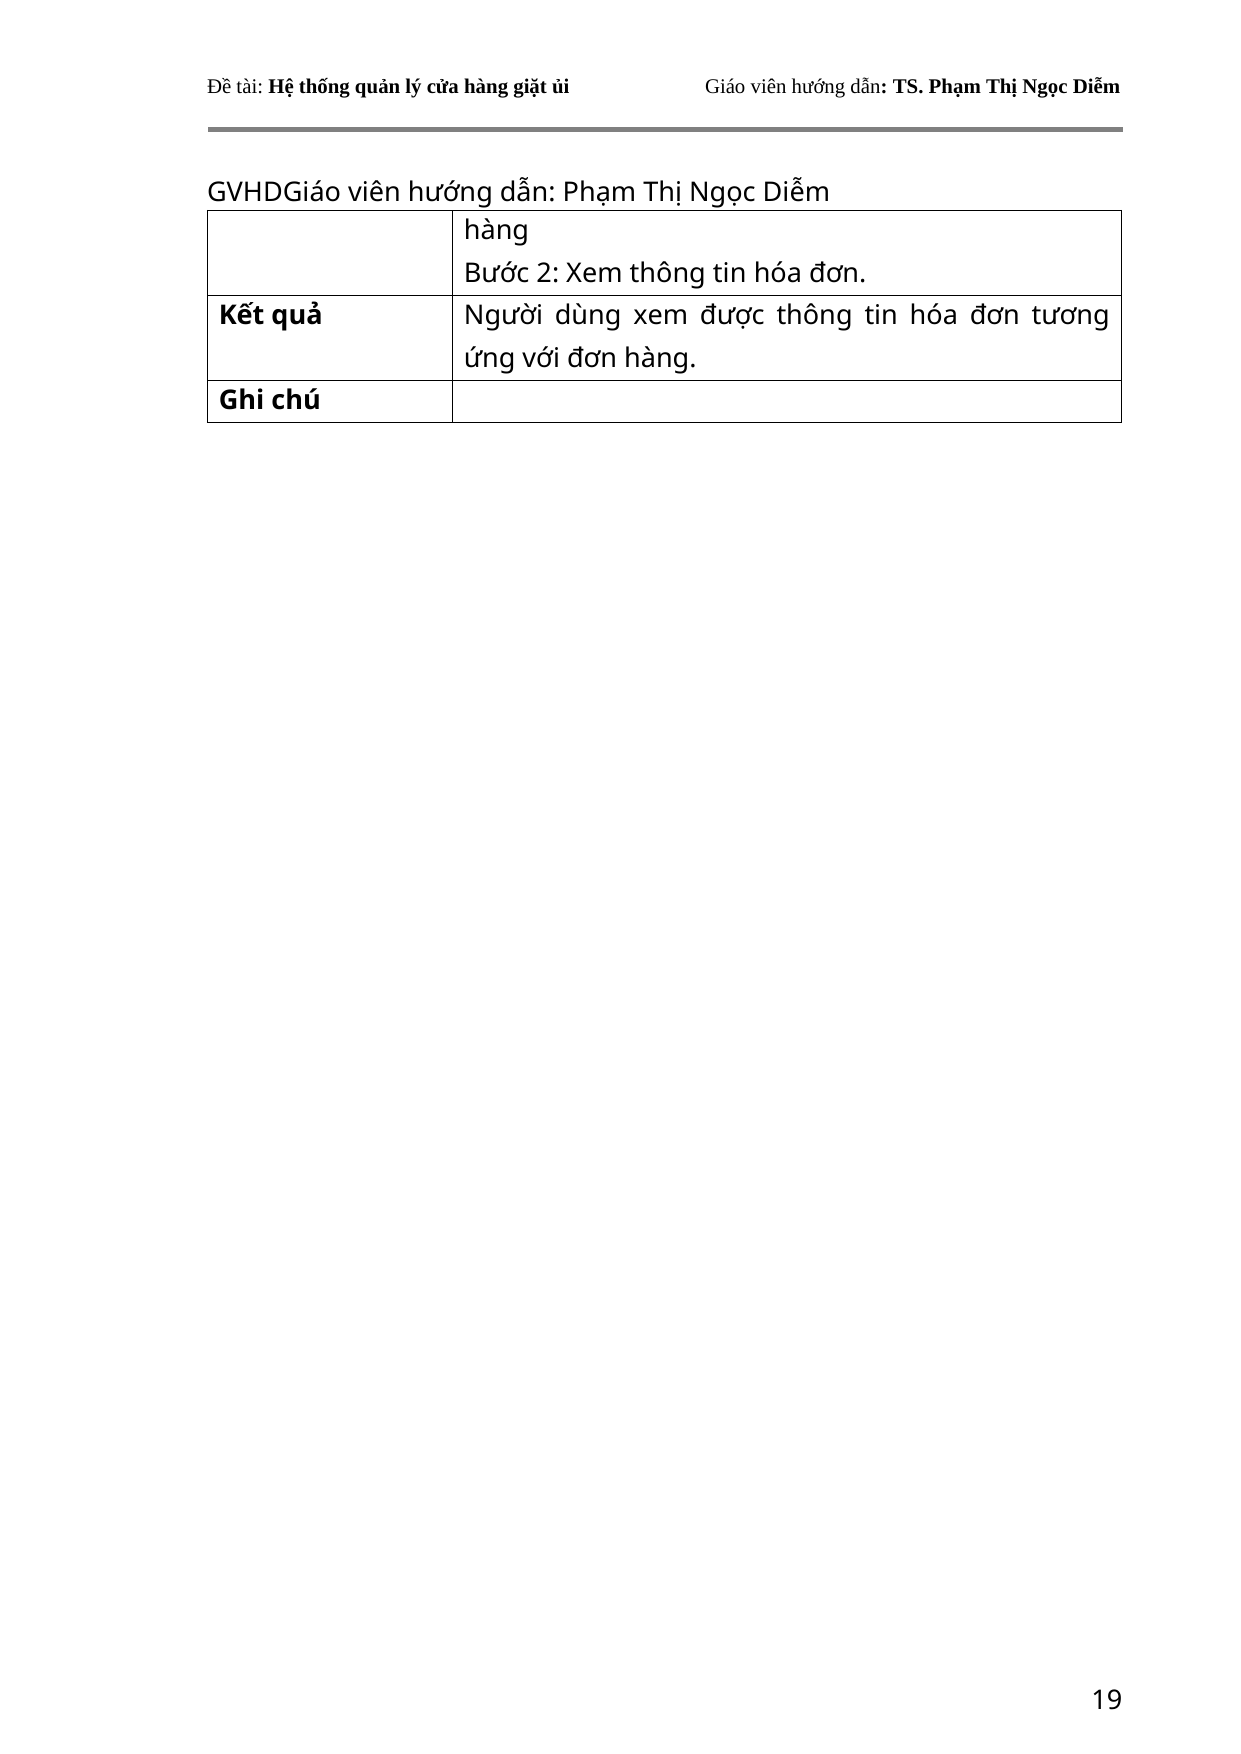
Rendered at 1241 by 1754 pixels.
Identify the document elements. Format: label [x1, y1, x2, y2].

table_cell [453, 296, 1121, 379]
table_cell [208, 211, 452, 295]
table_cell [453, 211, 1121, 295]
table_cell [208, 296, 452, 379]
table_cell [208, 381, 452, 422]
table_cell [453, 381, 1121, 422]
